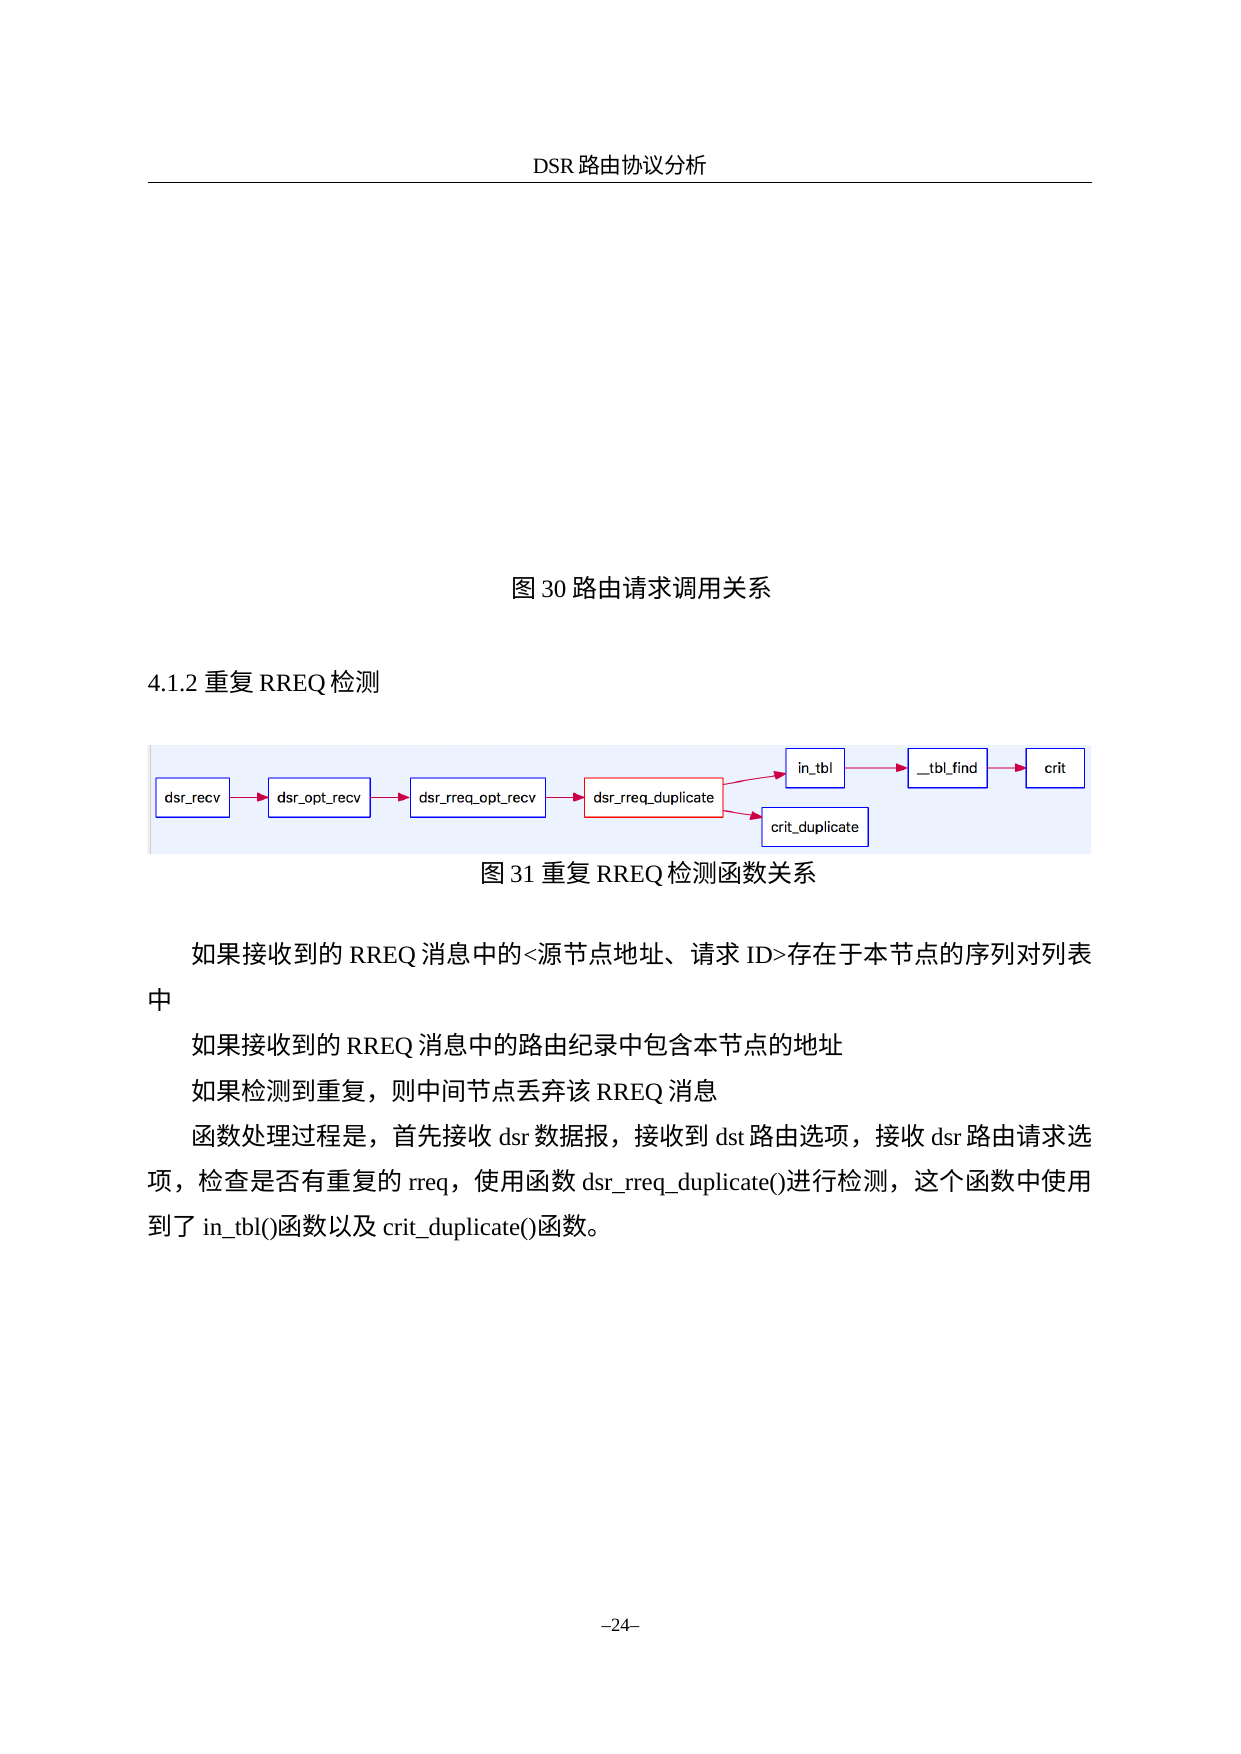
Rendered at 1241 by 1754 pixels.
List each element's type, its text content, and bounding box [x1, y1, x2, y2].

text 图31 重复RREQ检测函数关系 [148, 854, 1092, 890]
text 如果接收到的RREQ消息中的路由纪录中包含本节点的地址 [148, 1026, 1092, 1062]
picture [147, 745, 1092, 854]
text 如果接收到的RREQ消息中的<源节点地址、请求ID>存在于本节点的序列对列表中 [148, 935, 1092, 1017]
subtitle 4.1.2 重复RREQ检测 [148, 663, 1092, 699]
text 函数处理过程是，首先接收dsr数据报，接收到dst路由选项，接收dsr路由请求选项，检查是否有重复的rreq，使用函数dsr_rreq_duplicate()进行检测，这个函数中使用到了in_tbl()函数以及crit_duplicate()函数。 [148, 1116, 1092, 1243]
text 如果检测到重复，则中间节点丢弃该RREQ消息 [191, 1071, 1092, 1107]
text 图30 路由请求调用关系 [191, 569, 1092, 605]
